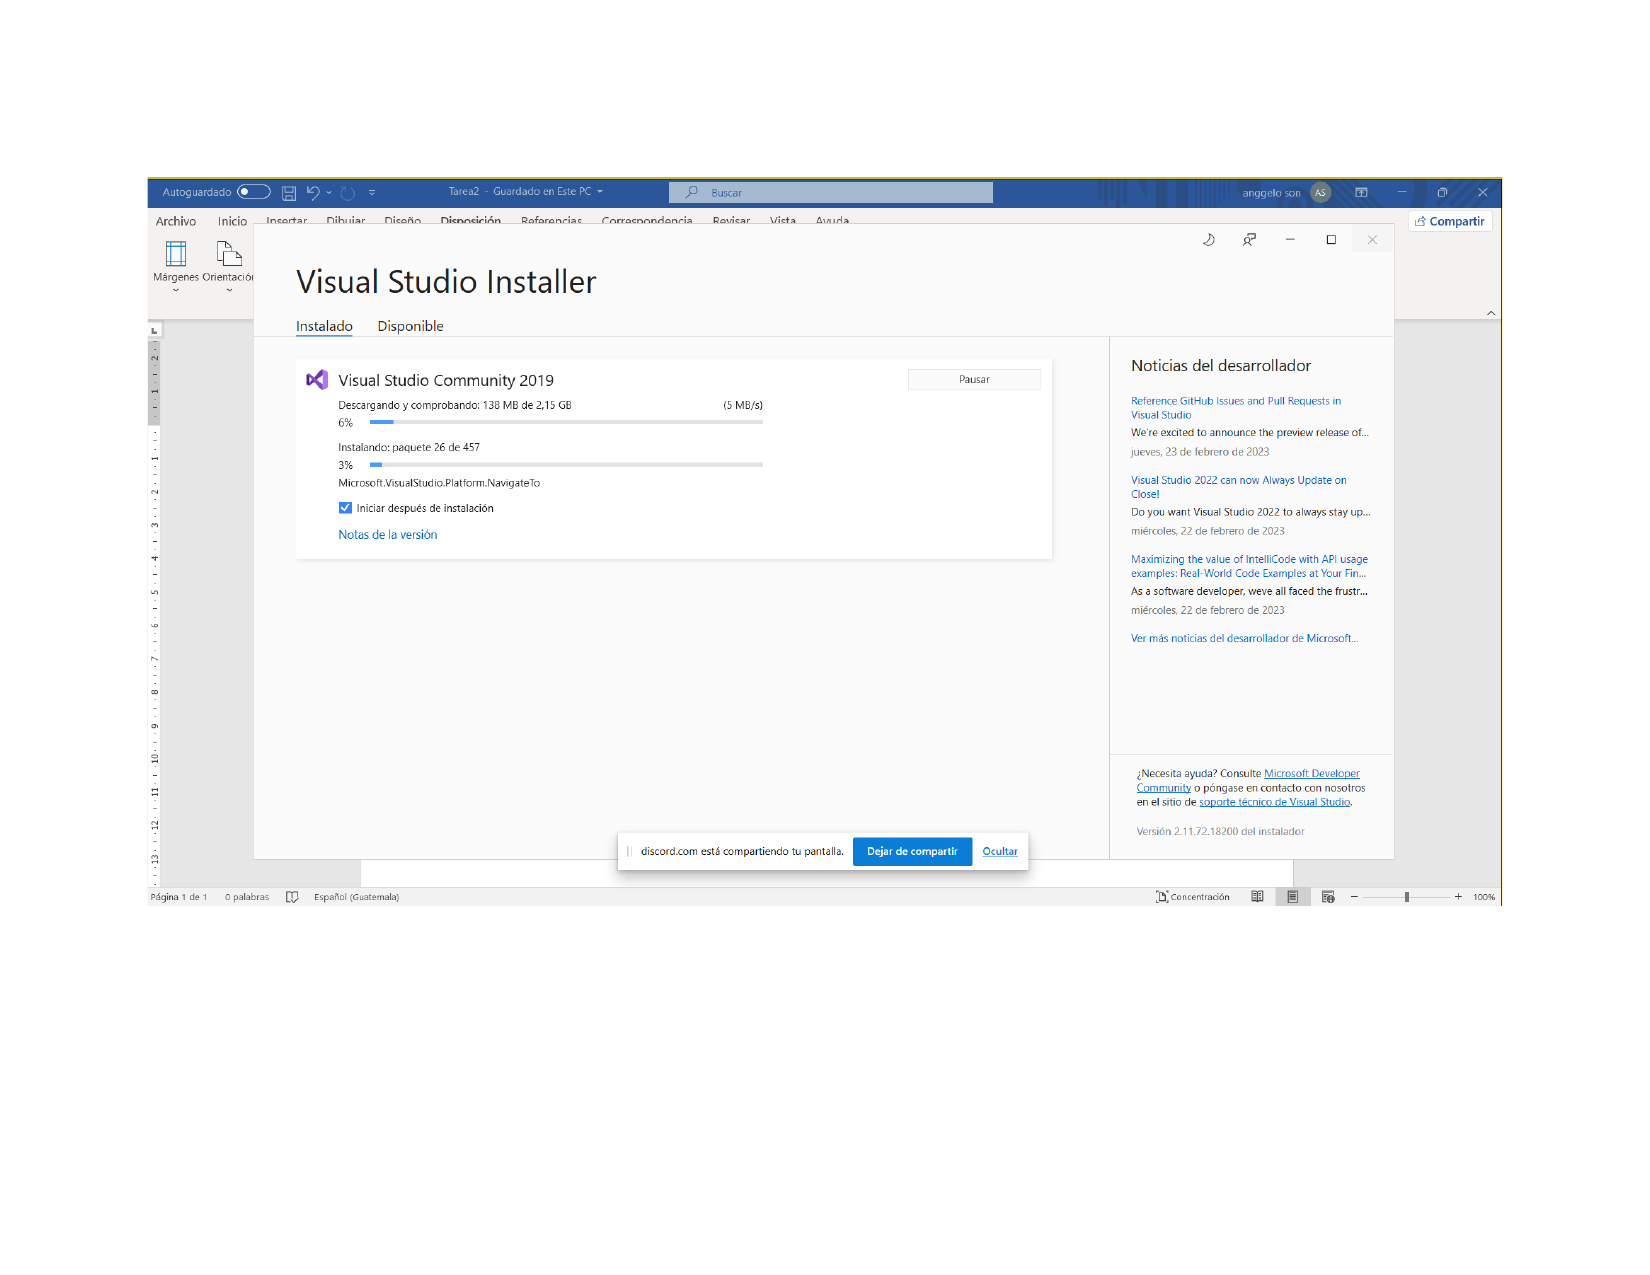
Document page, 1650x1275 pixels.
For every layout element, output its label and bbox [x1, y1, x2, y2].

picture [147, 177, 1503, 906]
